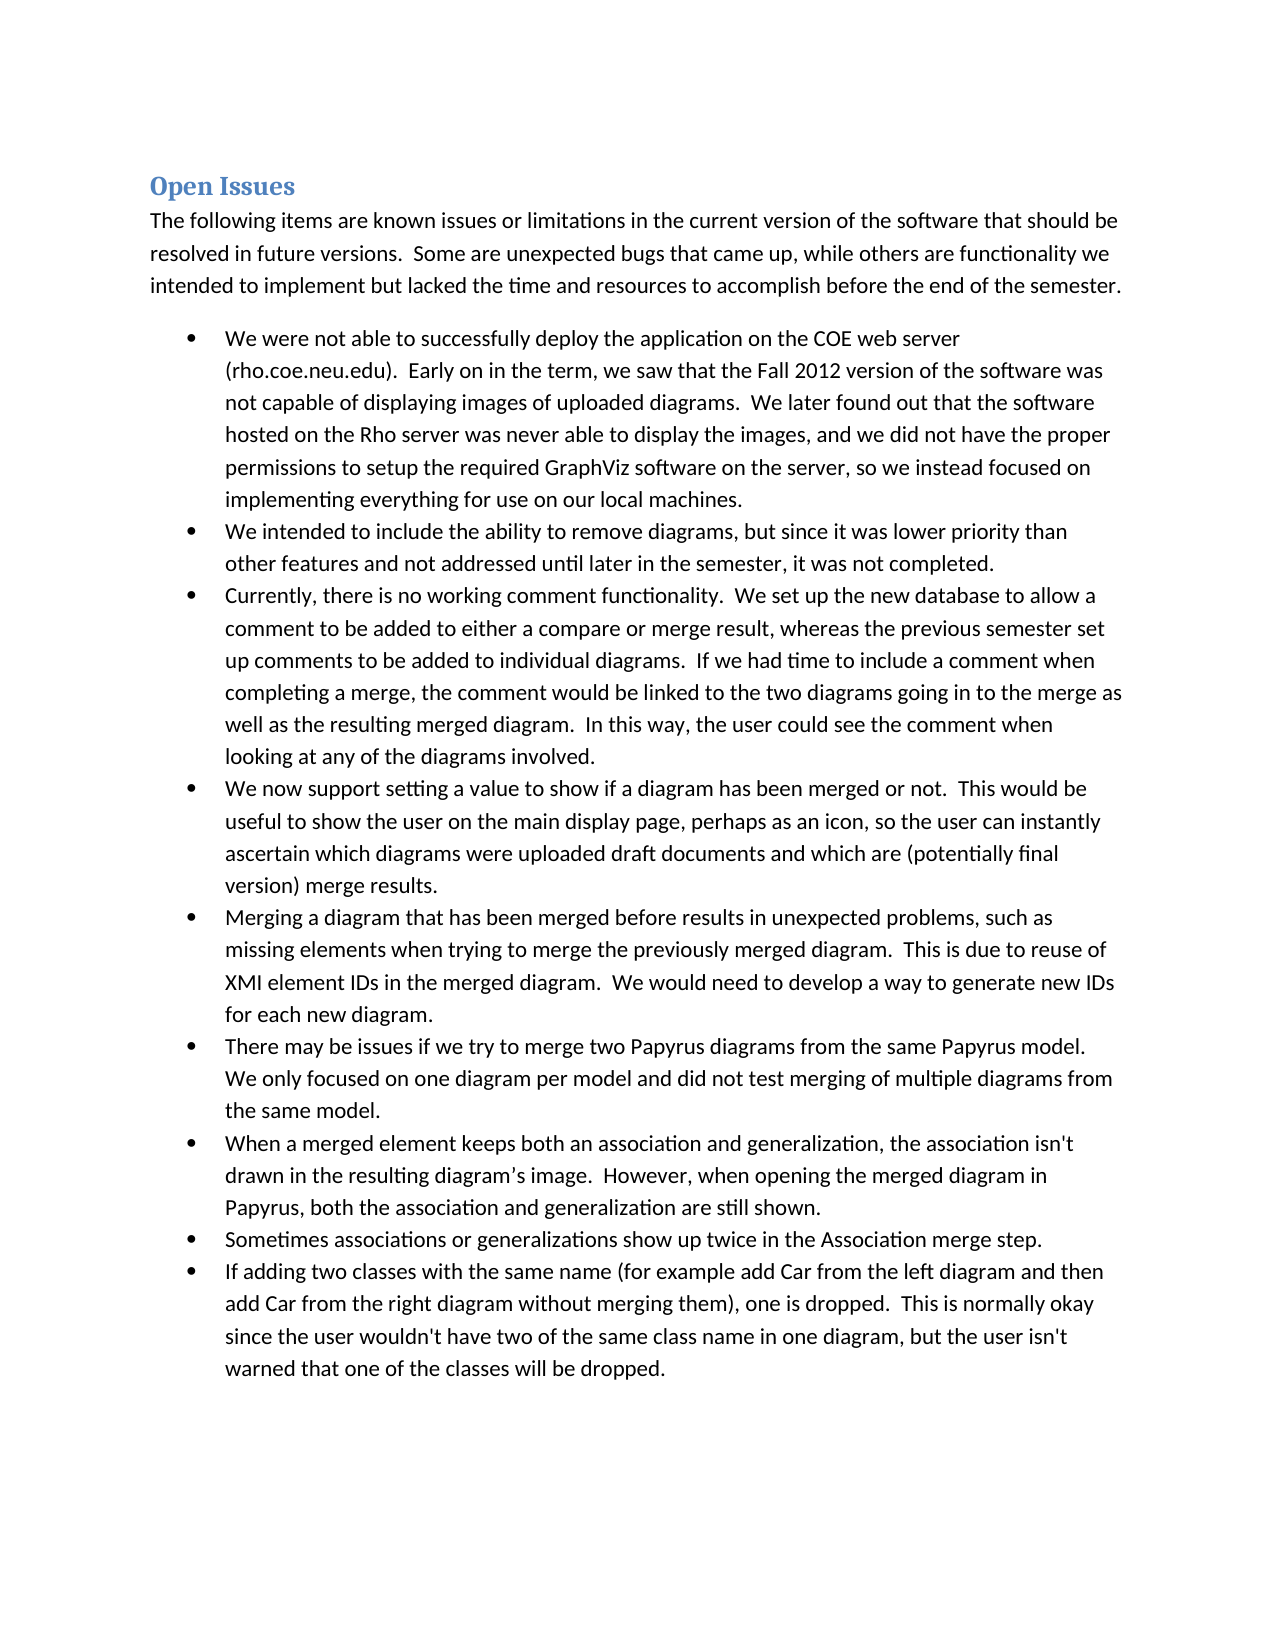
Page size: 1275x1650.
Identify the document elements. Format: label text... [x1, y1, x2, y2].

list Currently, there is no working comment functionality. We set up the new database to allow a comment to be added to either a compare or merge result, whereas the previous semester set up comments to be added to individual diagrams. If we had time to include a comment when completing a merge, the comment would be linked to the two diagrams going in to the merge as well as the resulting merged diagram. In this way, the user could see the comment when looking at any of the diagrams involved. [187, 581, 1125, 770]
list We were not able to successfully deploy the application on the COE web server (rho.coe.neu.edu). Early on in the term, we saw that the Fall 2012 version of the software was not capable of displaying images of uploaded diagrams. We later found out that the software hosted on the Rho server was never able to display the images, and we did not have the proper permissions to setup the required GraphViz software on the server, so we instead focused on implementing everything for use on our local machines. [187, 324, 1125, 513]
list Merging a diagram that has been merged before results in unexpected problems, such as missing elements when trying to merge the previously merged diagram. This is due to reuse of XMI element IDs in the merged diagram. We would need to develop a way to generate new IDs for each new diagram. [187, 903, 1125, 1028]
list We now support setting a value to show if a diagram has been merged or not. This would be useful to show the user on the main display page, perhaps as an icon, so the user can instantly ascertain which diagrams were uploaded draft documents and which are (potentially final version) merge results. [187, 774, 1125, 899]
list Sometimes associations or generalizations show up twice in the Association merge step. [187, 1225, 1125, 1253]
list There may be issues if we try to merge two Papyrus diagrams from the same Papyrus model. We only focused on one diagram per model and did not test merging of multiple diagrams from the same model. [187, 1032, 1125, 1124]
list If adding two classes with the same name (for example add Car from the left diagram and then add Car from the right diagram without merging them), one is dropped. This is normally okay since the user wouldn't have two of the same class name in one diagram, but the user isn't warned that one of the classes will be dropped. [187, 1257, 1125, 1382]
text The following items are known issues or limitations in the current version of the software that should be resolved in future versions. Some are unexpected bugs that came up, while others are functionality we intended to implement but lacked the time and resources to accomplish before the end of the semester. [150, 207, 1125, 299]
list When a merged element keeps both an association and generalization, the association isn't drawn in the resulting diagram’s image. However, when opening the merged diagram in Papyrus, both the association and generalization are still shown. [187, 1129, 1125, 1221]
subtitle Open Issues [150, 171, 1125, 202]
list We intended to include the ability to remove diagrams, but since it was lower priority than other features and not addressed until later in the semester, it was not completed. [187, 517, 1125, 577]
